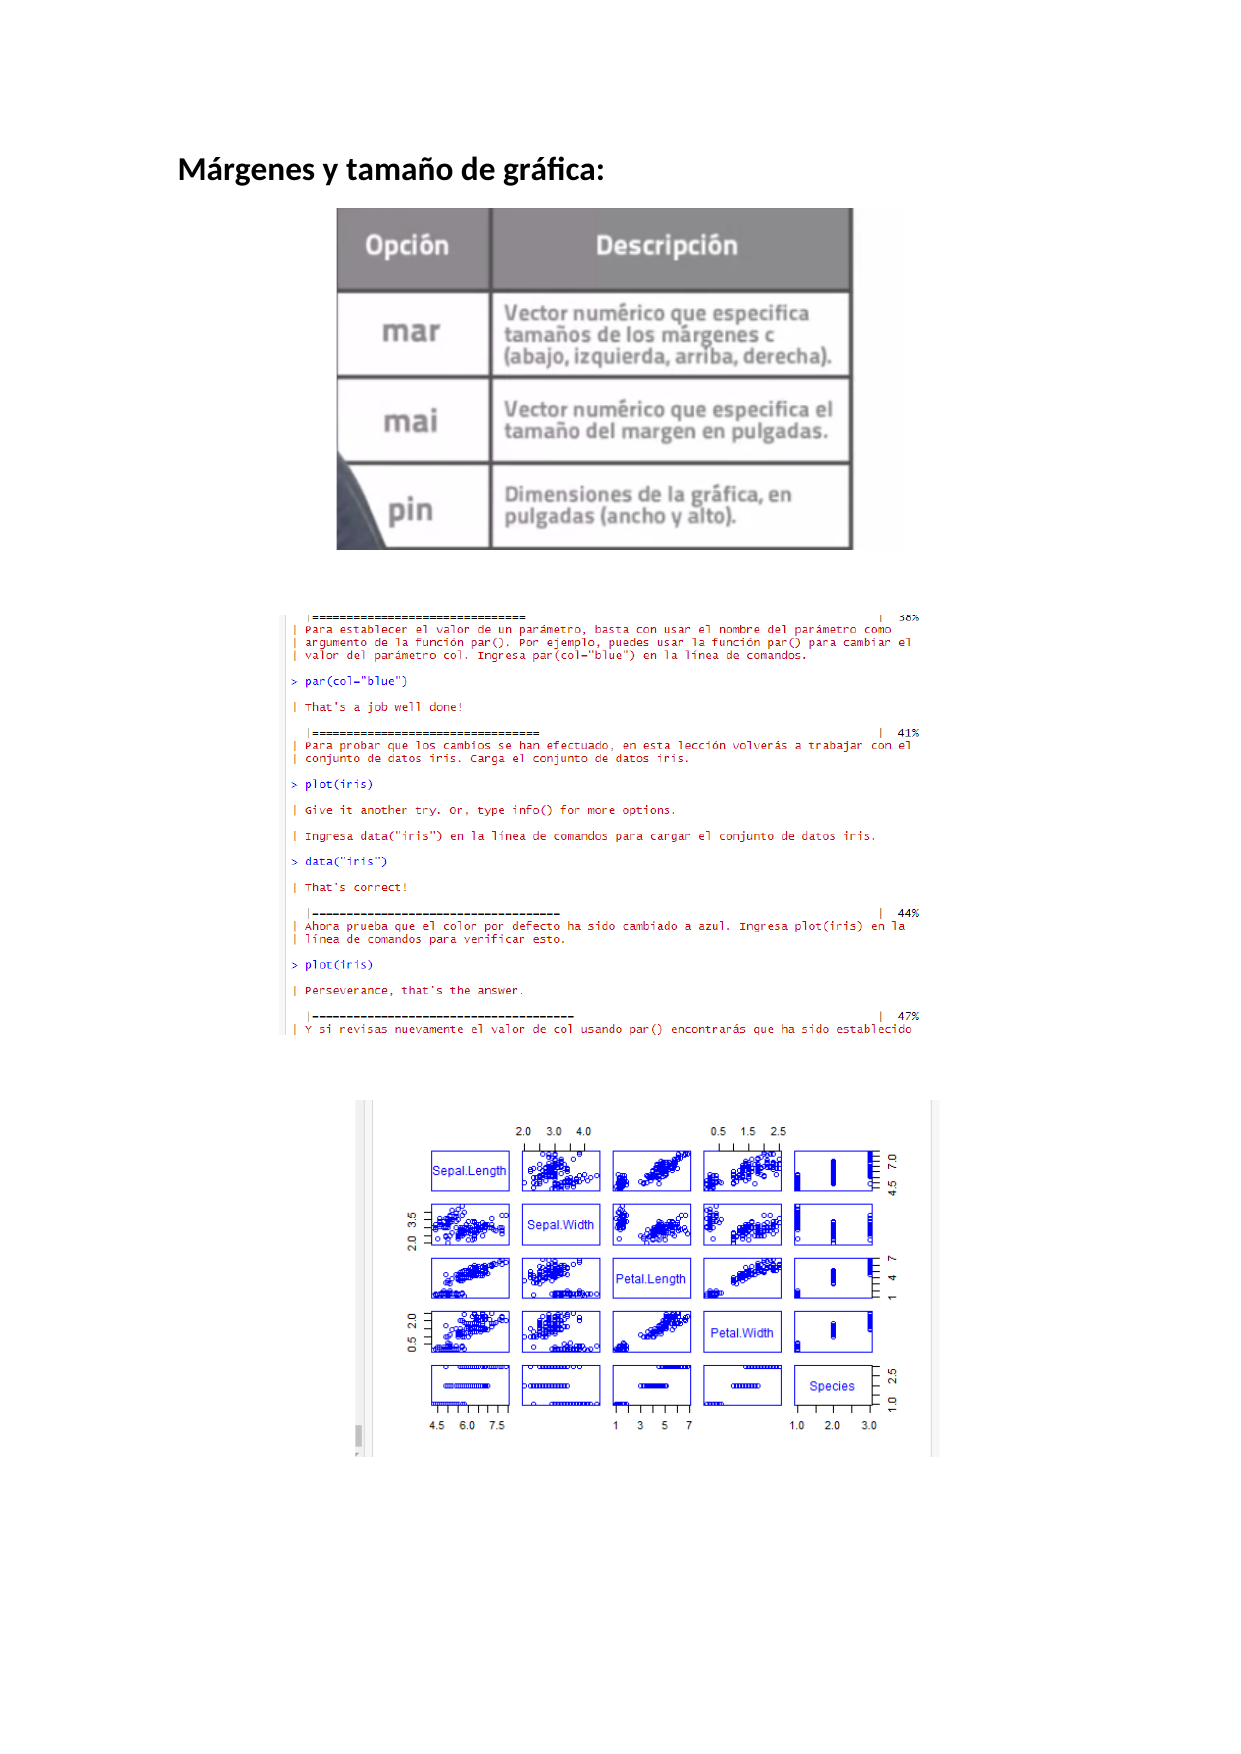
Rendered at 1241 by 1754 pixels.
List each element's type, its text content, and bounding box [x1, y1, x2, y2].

picture [336, 208, 904, 550]
picture [355, 1100, 940, 1457]
picture [278, 615, 951, 1035]
text Márgenes y tamaño de gráfica: [177, 148, 1063, 188]
